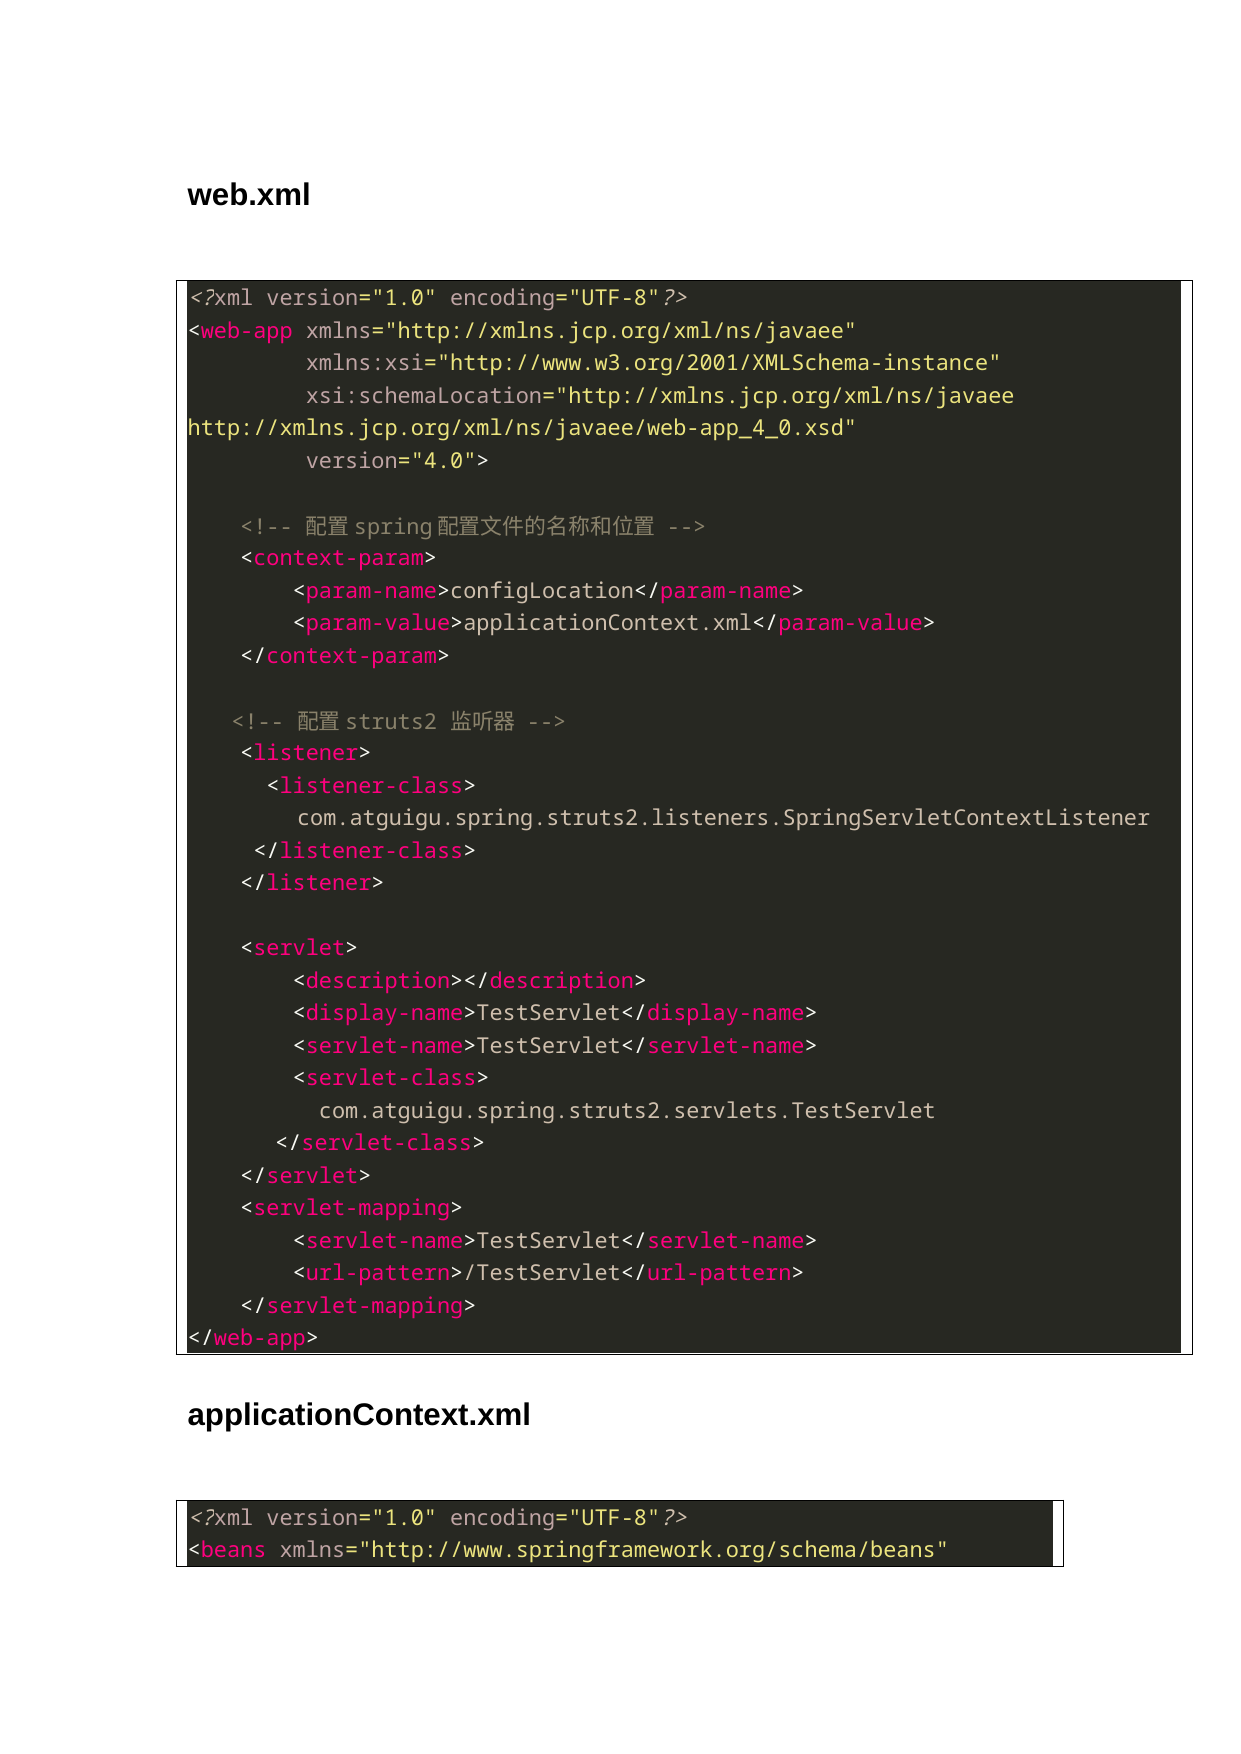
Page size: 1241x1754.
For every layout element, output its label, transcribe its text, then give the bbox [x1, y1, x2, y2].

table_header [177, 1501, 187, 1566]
subtitle web.xml [187, 162, 1053, 227]
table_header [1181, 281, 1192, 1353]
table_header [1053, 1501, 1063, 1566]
subtitle applicationContext.xml [187, 1382, 1053, 1447]
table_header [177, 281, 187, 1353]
